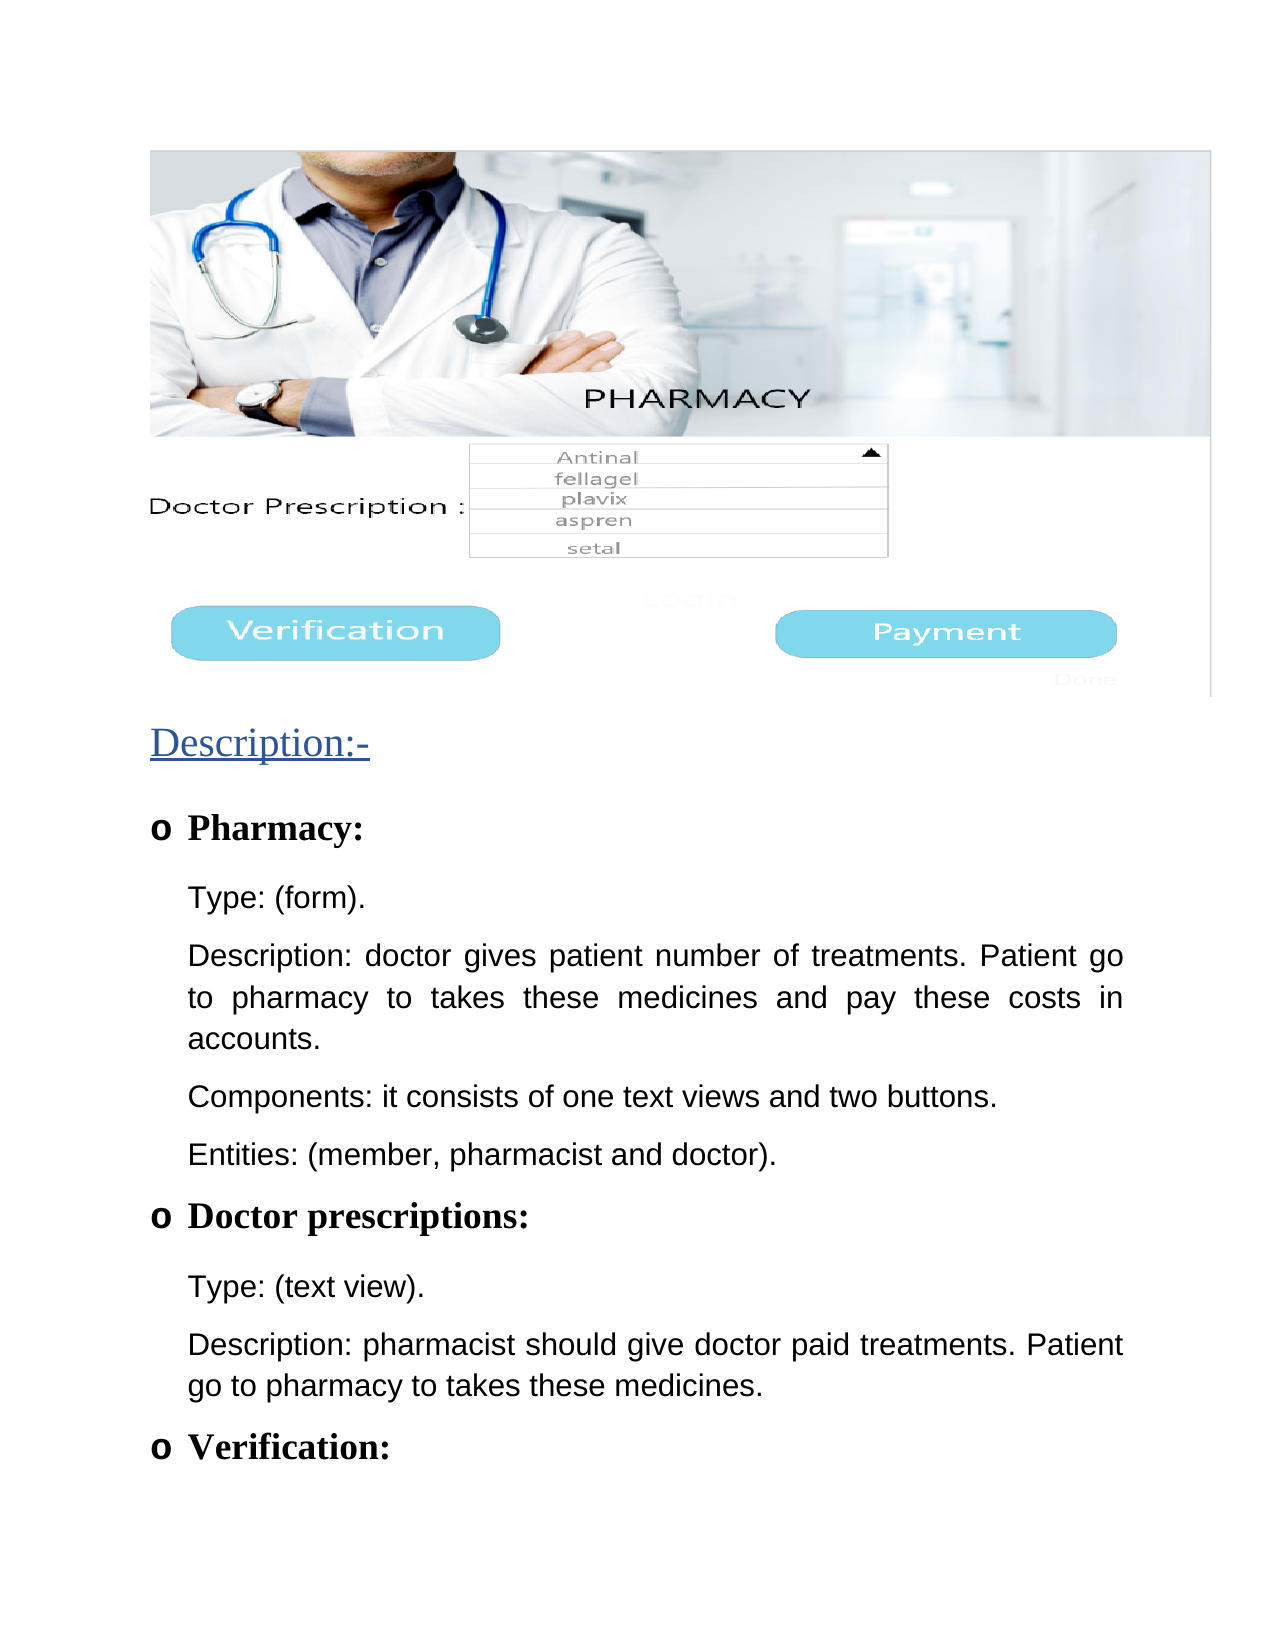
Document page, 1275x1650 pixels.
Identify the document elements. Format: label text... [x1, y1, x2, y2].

list Verification: [150, 1425, 1125, 1471]
text Description: doctor gives patient number of treatments. Patient go to pharmacy to takes these medicines and pay these costs in accounts. [187, 937, 1125, 1056]
list Doctor prescriptions: [150, 1194, 1125, 1240]
list Pharmacy: [150, 806, 1125, 852]
text Type: (form). [187, 879, 1125, 916]
text Type: (text view). [187, 1268, 1125, 1304]
text Description:- [150, 717, 1125, 765]
text Entities: (member, pharmacist and doctor). [187, 1136, 1125, 1172]
text Components: it consists of one text views and two buttons. [187, 1078, 1125, 1114]
text Description: pharmacist should give doctor paid treatments. Patient go to pharmacy to takes these medicines. [187, 1326, 1125, 1403]
